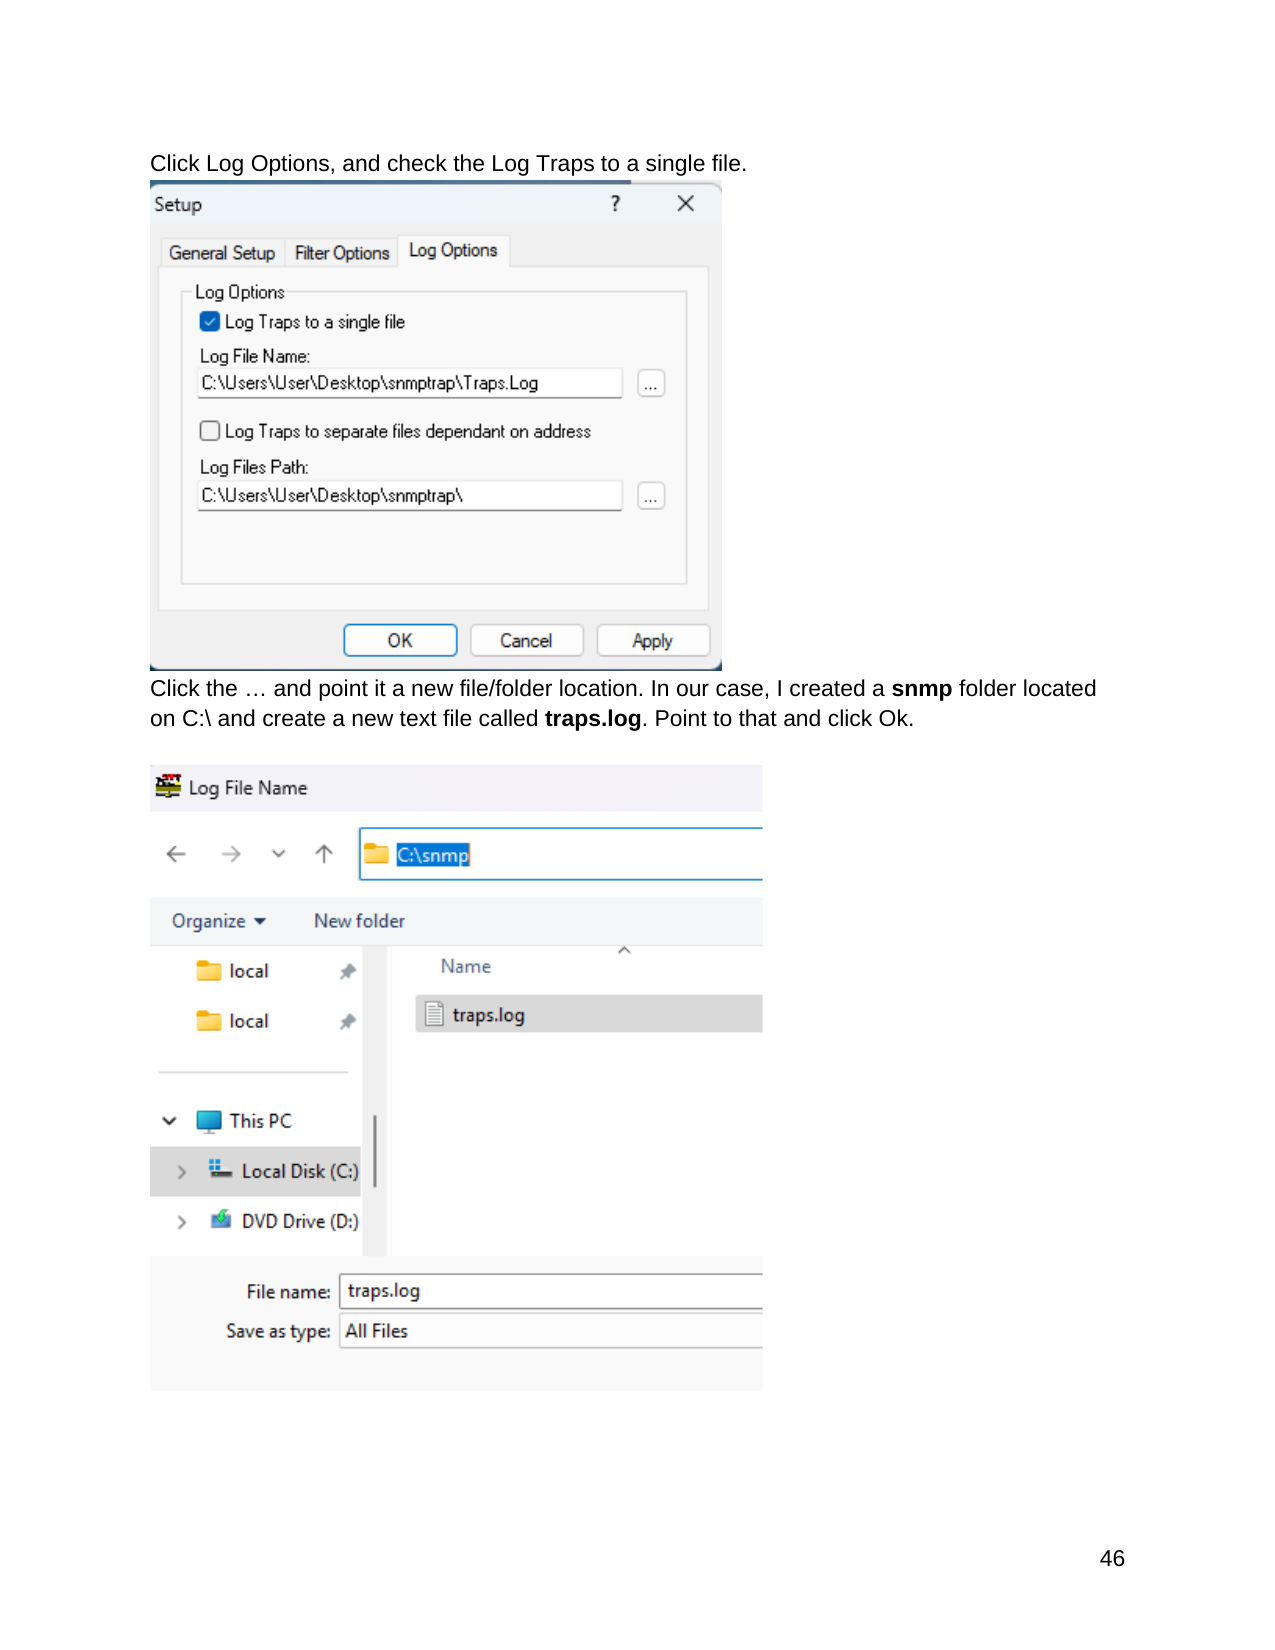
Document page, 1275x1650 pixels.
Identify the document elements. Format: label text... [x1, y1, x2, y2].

text Click the … and point it a new file/folder location. In our case, I created a snmp folder located on C:\ and create a new text file called traps.log. Point to that and click Ok. [150, 675, 1125, 731]
picture [150, 180, 722, 671]
picture [150, 765, 763, 1391]
